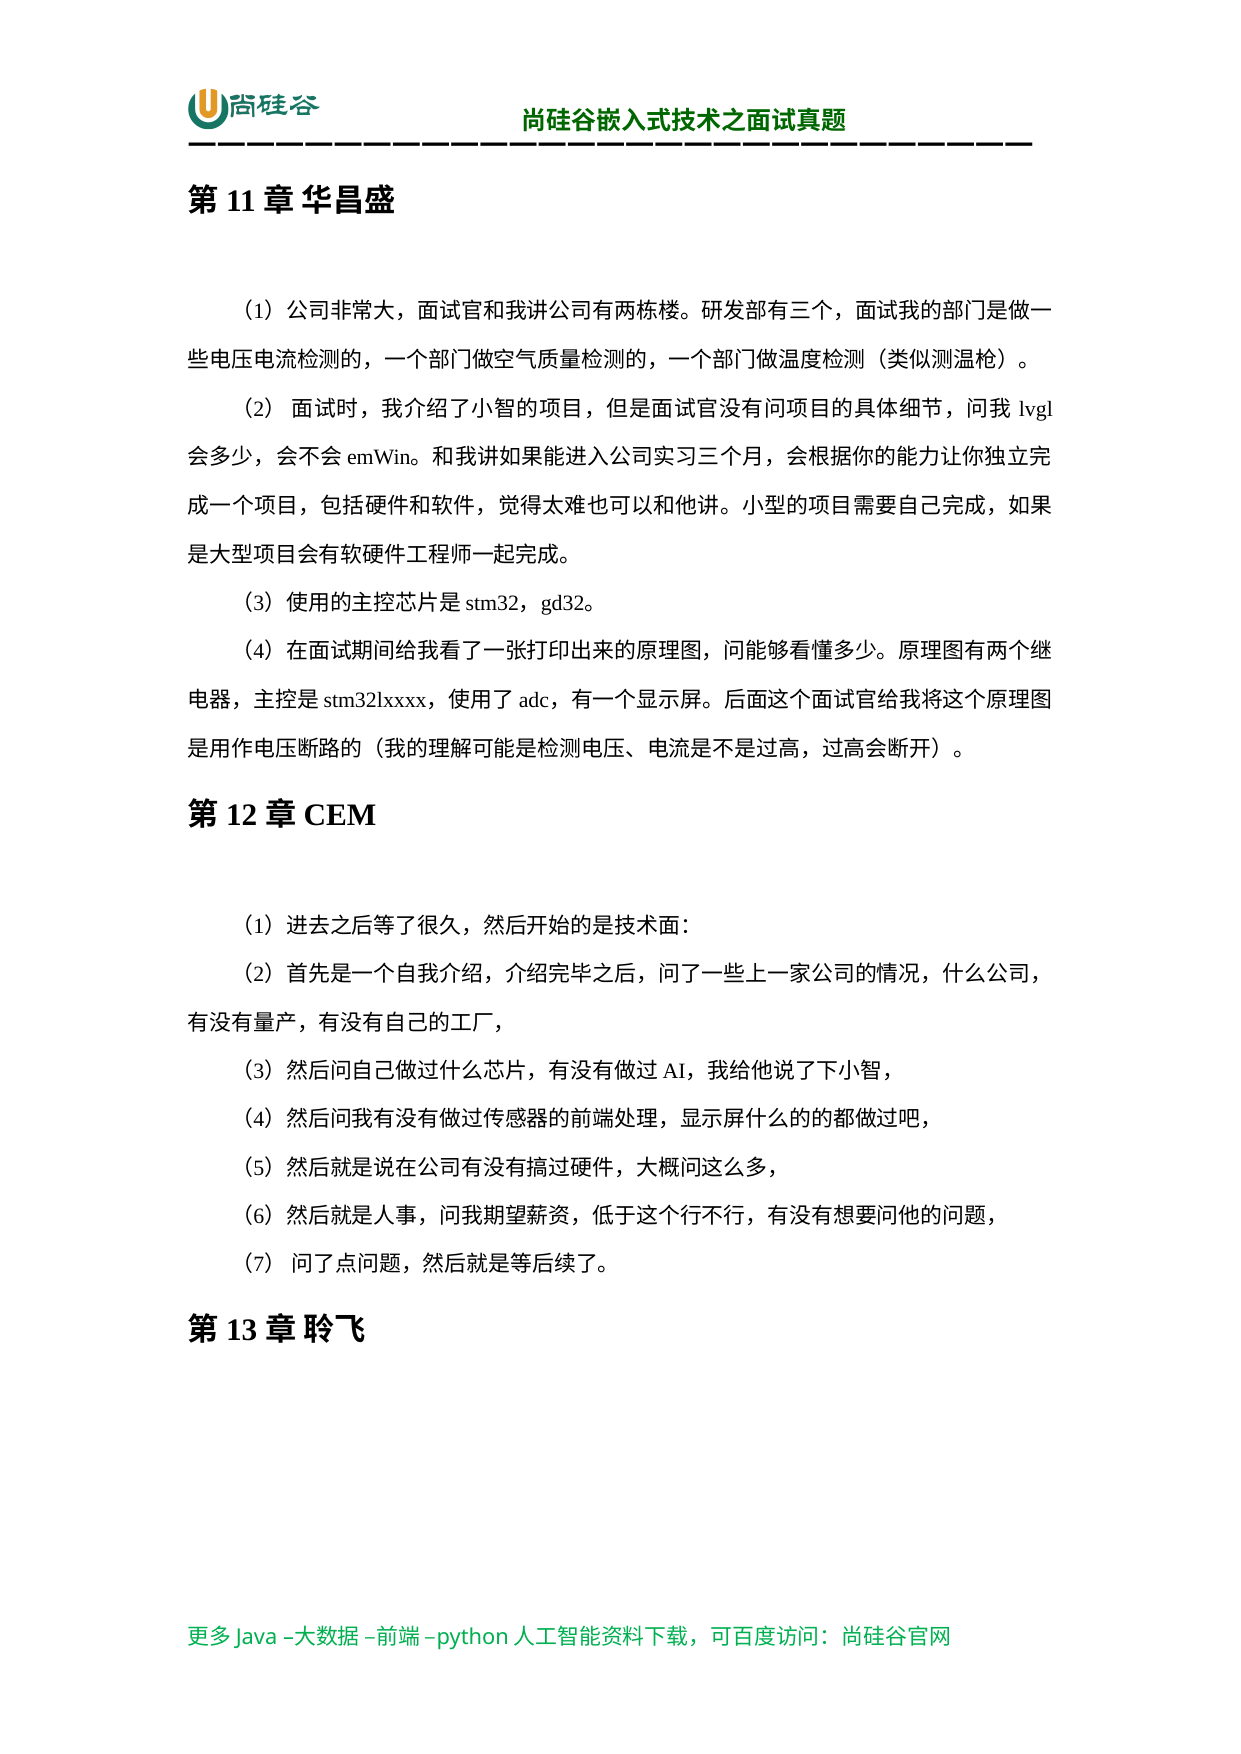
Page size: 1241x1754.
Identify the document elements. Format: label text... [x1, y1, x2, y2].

text 问了点问题，然后就是等后续了。 [187, 1246, 1053, 1278]
picture [187, 88, 321, 130]
text 然后就是说在公司有没有搞过硬件，大概问这么多， [187, 1149, 1053, 1182]
text 华昌盛 [187, 165, 1053, 230]
text 首先是一个自我介绍，介绍完毕之后，问了一些上一家公司的情况，什么公司，有没有量产，有没有自己的工厂， [187, 956, 1053, 1037]
text 聆飞 [187, 1294, 1053, 1359]
text 然后就是人事，问我期望薪资，低于这个行不行，有没有想要问他的问题， [187, 1198, 1053, 1230]
text CEM [187, 779, 1053, 844]
text 在面试期间给我看了一张打印出来的原理图，问能够看懂多少。原理图有两个继电器，主控是stm32lxxxx，使用了adc，有一个显示屏。后面这个面试官给我将这个原理图是用作电压断路的（我的理解可能是检测电压、电流是不是过高，过高会断开）。 [187, 633, 1053, 763]
text 面试时，我介绍了小智的项目，但是面试官没有问项目的具体细节，问我lvgl会多少，会不会emWin。和我讲如果能进入公司实习三个月，会根据你的能力让你独立完成一个项目，包括硬件和软件，觉得太难也可以和他讲。小型的项目需要自己完成，如果是大型项目会有软硬件工程师一起完成。 [187, 390, 1053, 569]
text 使用的主控芯片是stm32，gd32。 [187, 585, 1053, 617]
text 然后问自己做过什么芯片，有没有做过AI，我给他说了下小智， [187, 1053, 1053, 1085]
text 进去之后等了很久，然后开始的是技术面： [187, 907, 1053, 940]
text 然后问我有没有做过传感器的前端处理，显示屏什么的的都做过吧， [187, 1101, 1053, 1133]
text 公司非常大，面试官和我讲公司有两栋楼。研发部有三个，面试我的部门是做一些电压电流检测的，一个部门做空气质量检测的，一个部门做温度检测（类似测温枪）。 [187, 293, 1053, 374]
